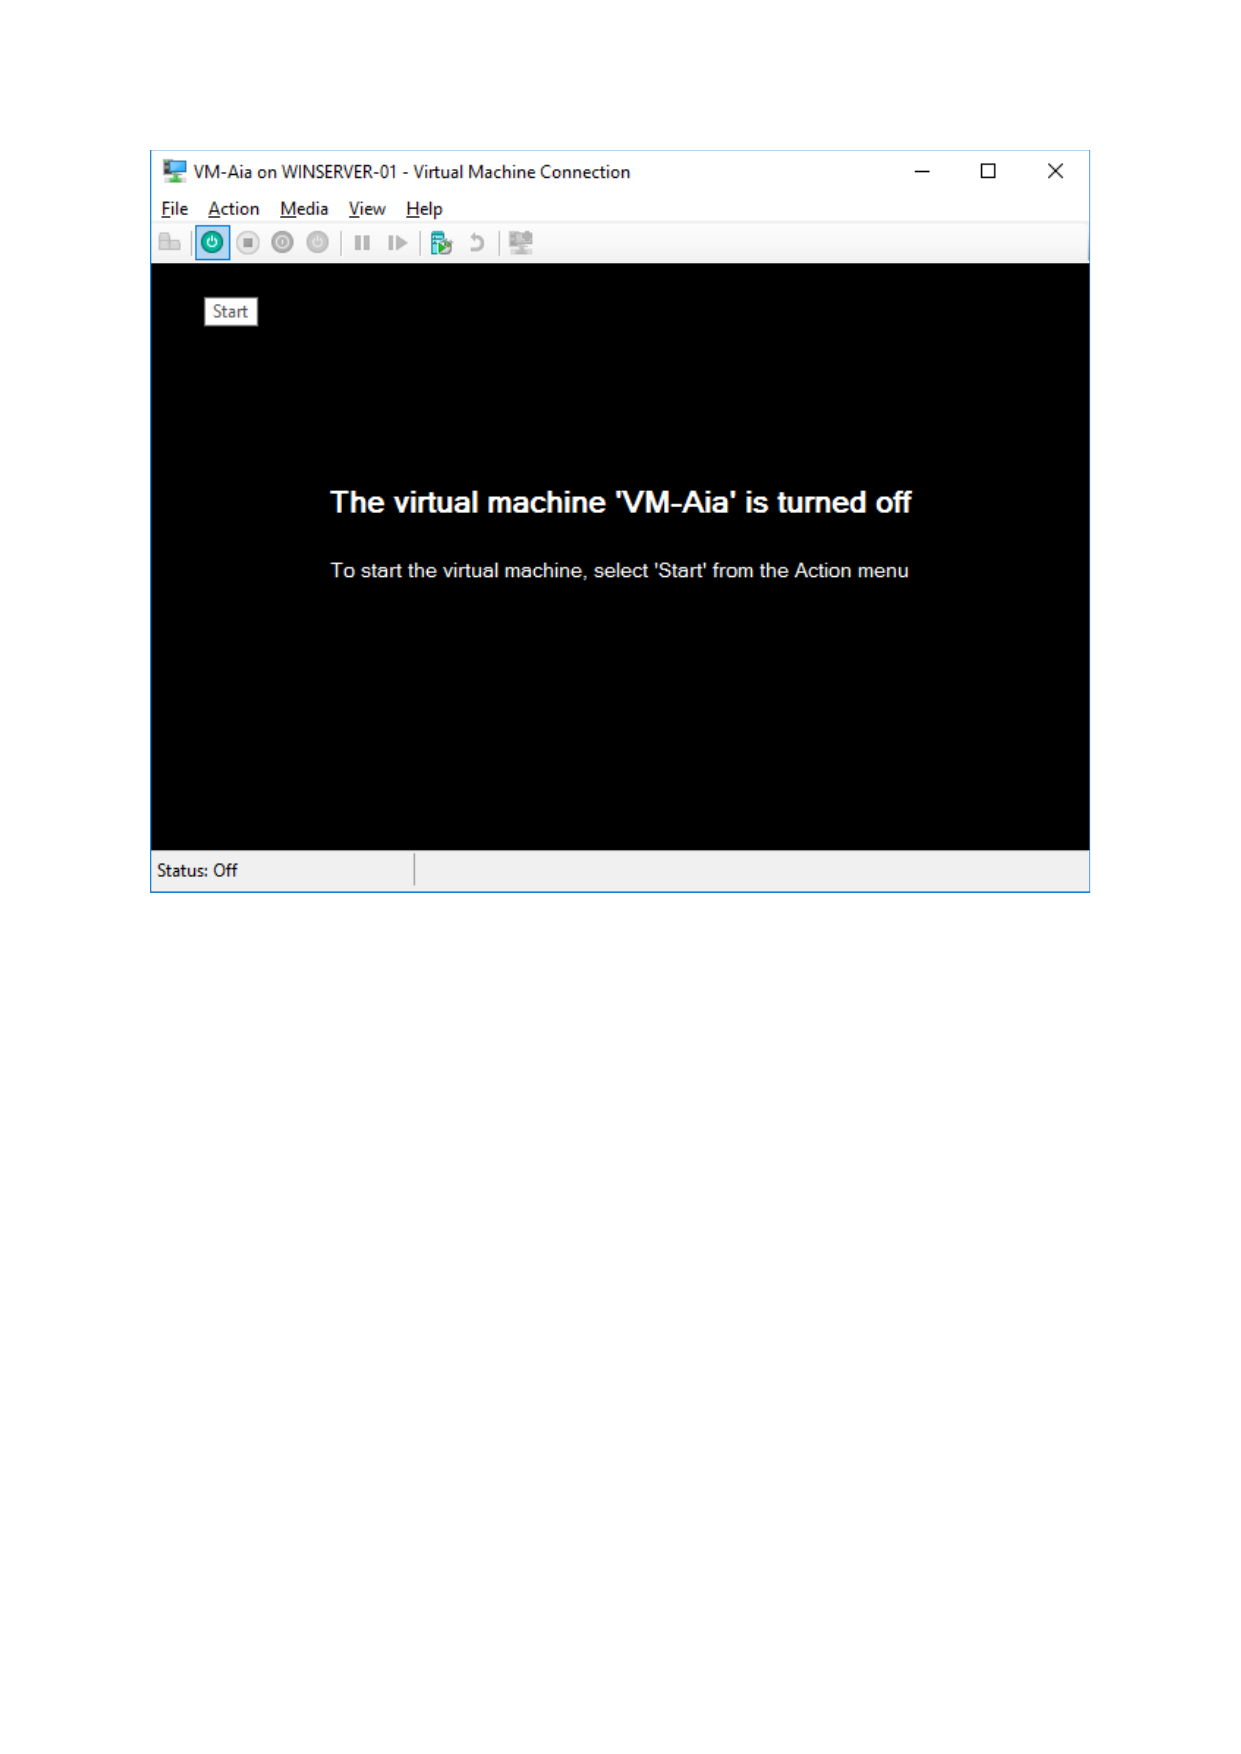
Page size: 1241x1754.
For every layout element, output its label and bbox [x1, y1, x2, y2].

picture [150, 150, 1091, 893]
